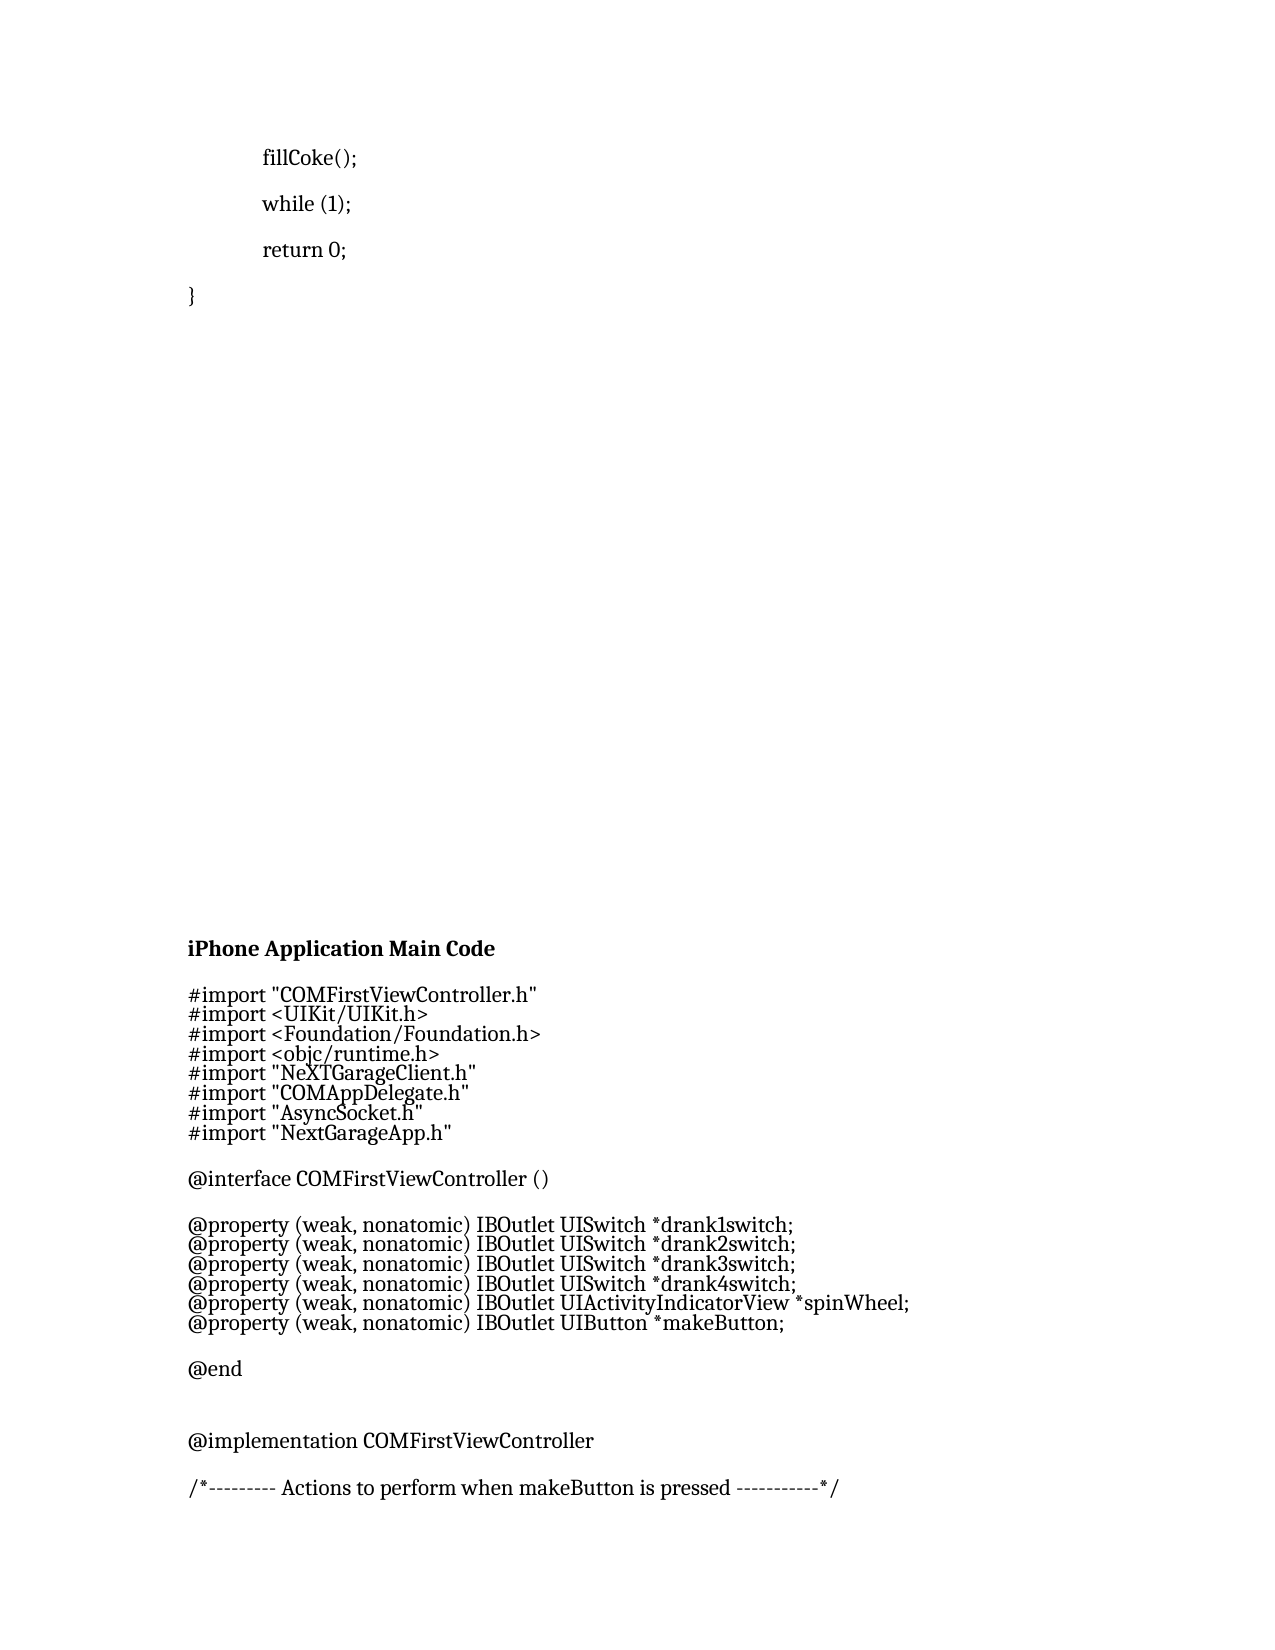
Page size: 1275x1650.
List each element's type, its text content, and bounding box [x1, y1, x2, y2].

text while (1); [187, 196, 1087, 216]
text fillCoke(); [187, 150, 1087, 170]
text #import "NeXTGarageClient.h" [187, 1065, 1087, 1085]
text @interface COMFirstViewController () [187, 1170, 1087, 1190]
text @property (weak, nonatomic) IBOutlet UISwitch *drank4switch; [187, 1275, 1087, 1295]
text @property (weak, nonatomic) IBOutlet UISwitch *drank3switch; [187, 1256, 1087, 1275]
text @implementation COMFirstViewController [187, 1433, 1087, 1453]
text } [187, 288, 1087, 308]
text #import <objc/runtime.h> [187, 1045, 1087, 1065]
text #import "COMFirstViewController.h" [187, 986, 1087, 1006]
text iPhone Application Main Code [187, 940, 1087, 960]
text #import <UIKit/UIKit.h> [187, 1006, 1087, 1026]
text @property (weak, nonatomic) IBOutlet UIButton *makeButton; [187, 1315, 1087, 1334]
text @property (weak, nonatomic) IBOutlet UIActivityIndicatorView *spinWheel; [187, 1295, 1087, 1315]
text @end [187, 1361, 1087, 1380]
text @property (weak, nonatomic) IBOutlet UISwitch *drank1switch; [187, 1216, 1087, 1236]
text /*--------- Actions to perform when makeButton is pressed -----------*/ [187, 1479, 1087, 1499]
text return 0; [187, 242, 1087, 262]
text @property (weak, nonatomic) IBOutlet UISwitch *drank2switch; [187, 1236, 1087, 1256]
text #import <Foundation/Foundation.h> [187, 1026, 1087, 1045]
text #import "AsyncSocket.h" [187, 1104, 1087, 1124]
text #import "COMAppDelegate.h" [187, 1085, 1087, 1104]
text #import "NextGarageApp.h" [187, 1124, 1087, 1144]
